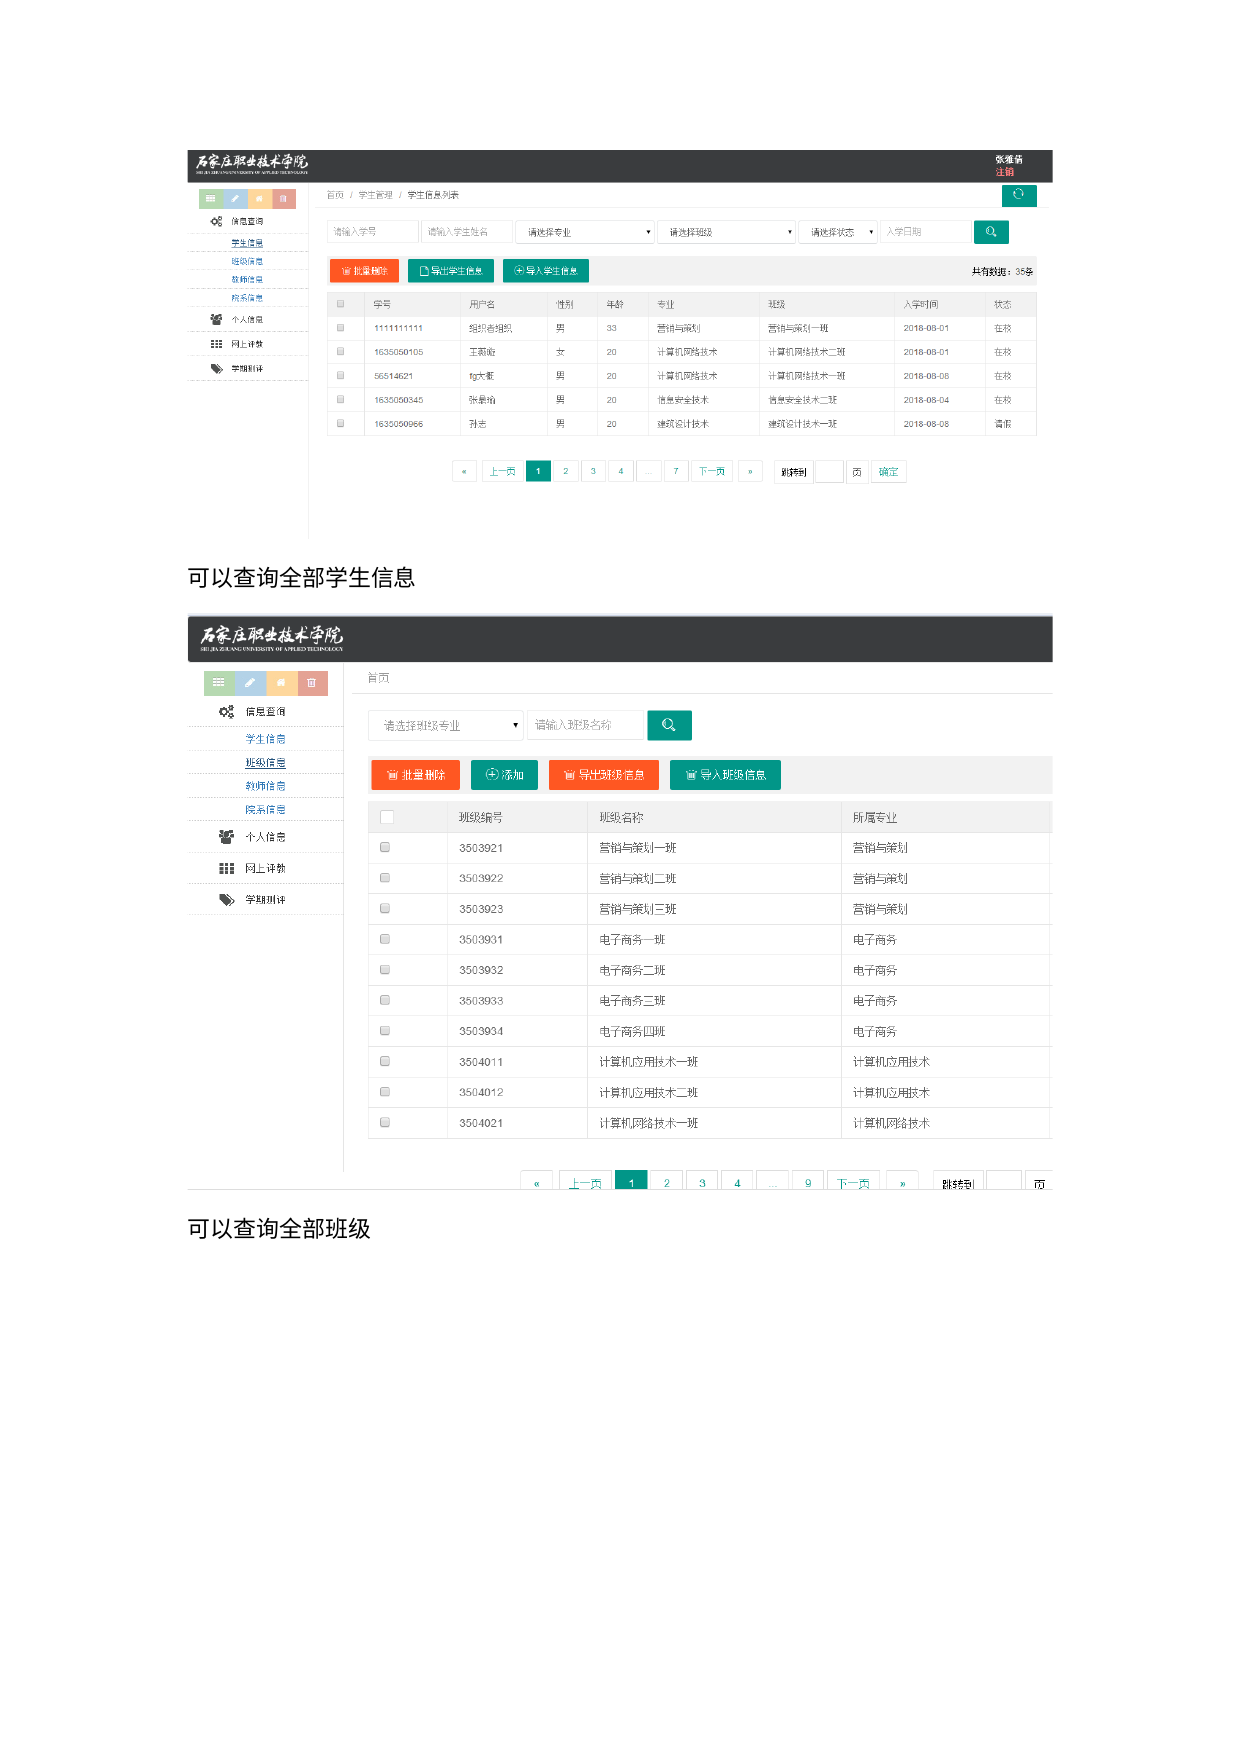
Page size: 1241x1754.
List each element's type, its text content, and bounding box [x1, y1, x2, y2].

picture [187, 150, 1053, 539]
text 可以查询全部班级 [187, 1211, 1053, 1244]
picture [187, 613, 1053, 1190]
text 可以查询全部学生信息 [187, 559, 1053, 593]
